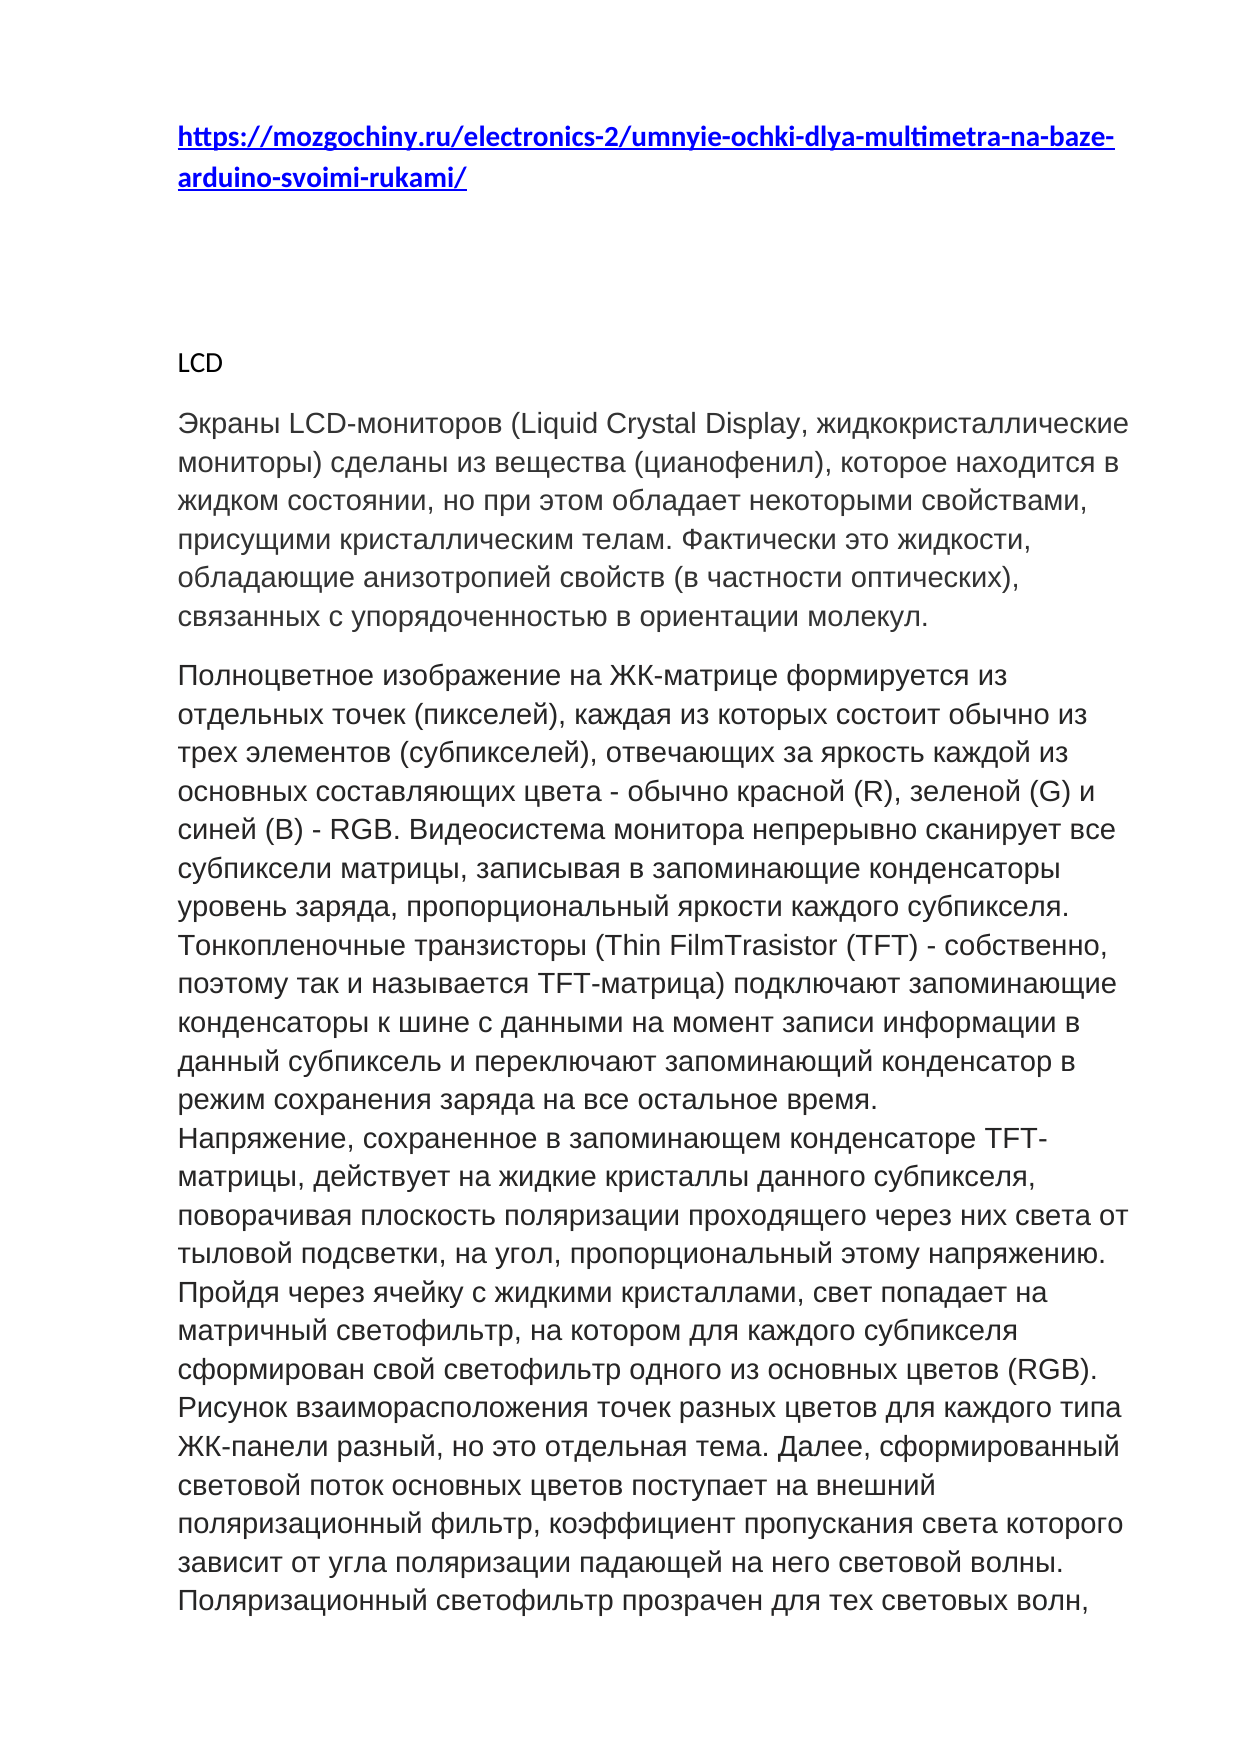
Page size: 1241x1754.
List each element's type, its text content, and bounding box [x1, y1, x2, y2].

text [177, 658, 1152, 1617]
text LCD [177, 344, 1152, 380]
text Экраны LCD-мониторов (Liquid Crystal Display, жидкокристаллические мониторы) сделаны из вещества (цианофенил), которое находится в жидком состоянии, но при этом обладает некоторыми свойствами, присущими кристаллическим телам. Фактически это жидкости, обладающие анизотропией свойств (в частности оптических), связанных с упорядоченностью в ориентации молекул. [177, 406, 1152, 632]
text https://mozgochiny.ru/electronics-2/umnyie-ochki-dlya-multimetra-na-baze-arduino-svoimi-rukami/ [177, 118, 1152, 195]
